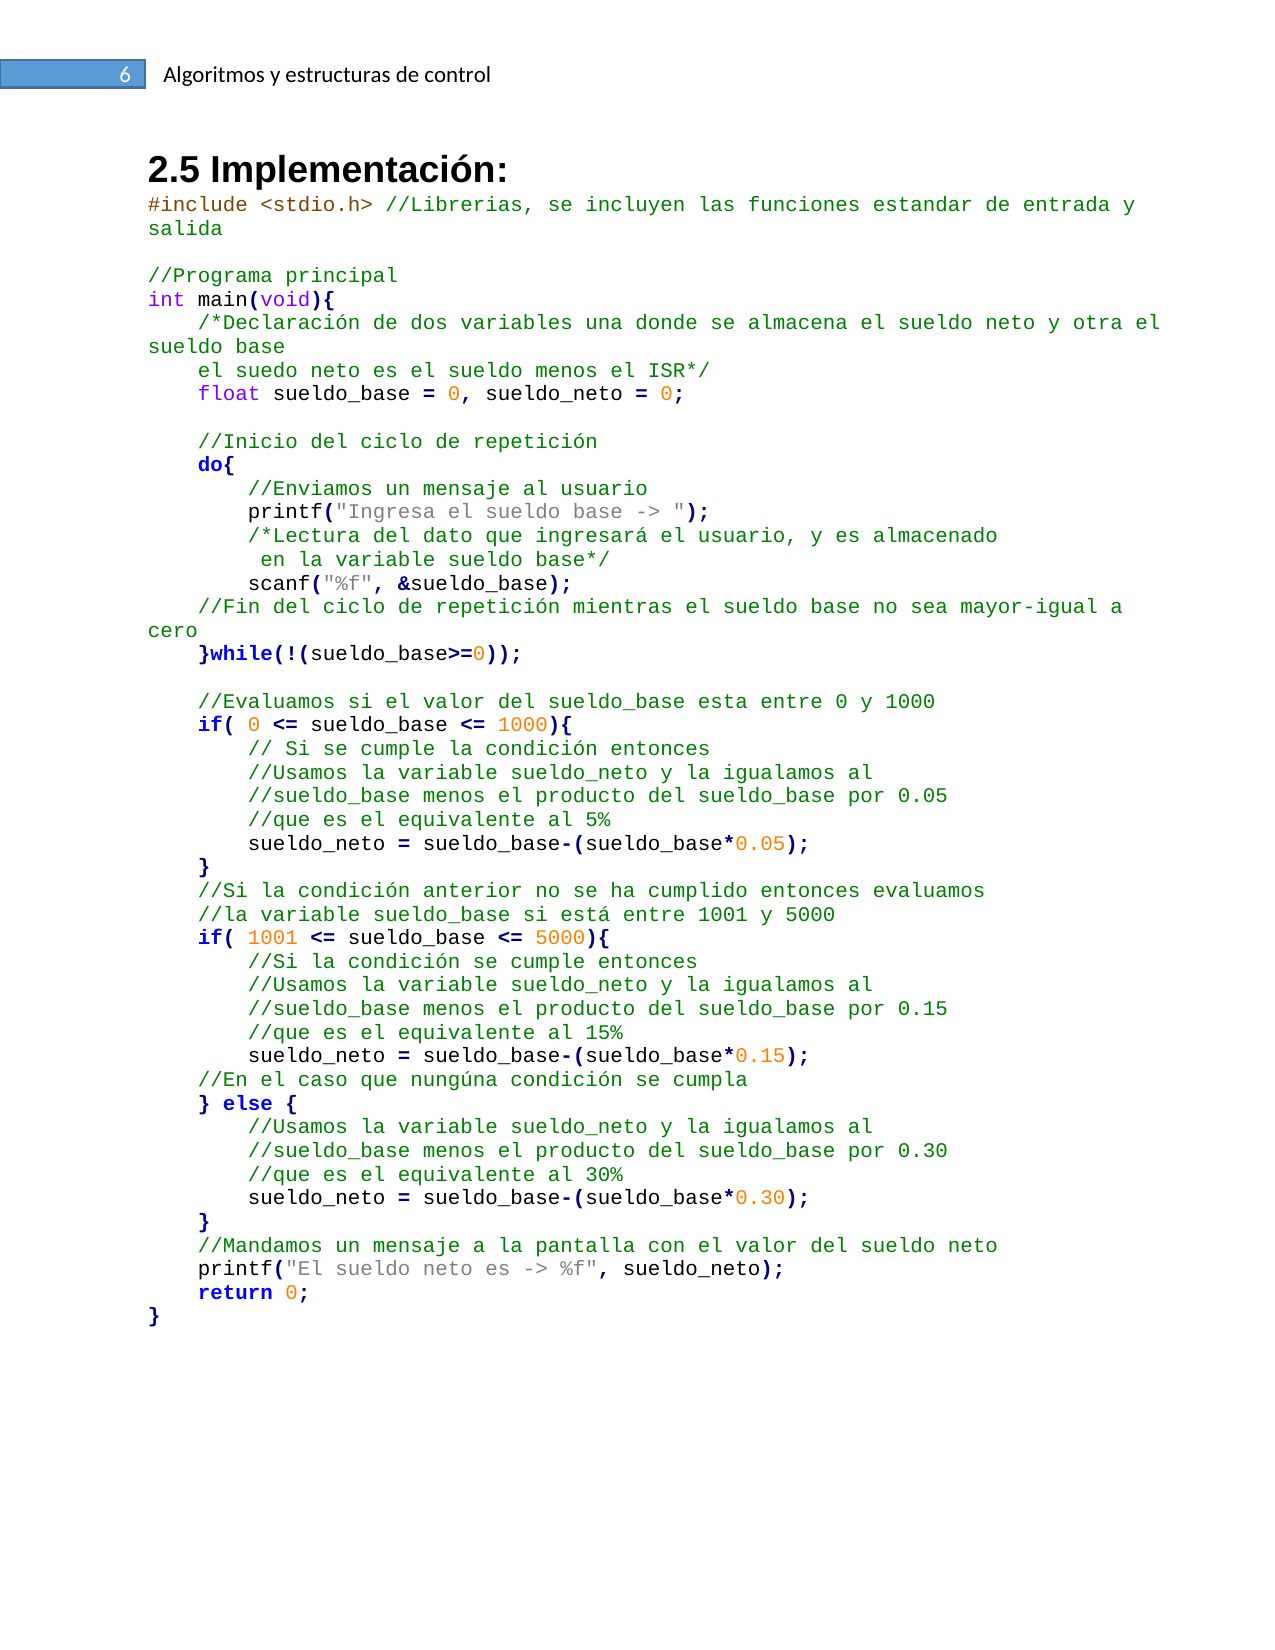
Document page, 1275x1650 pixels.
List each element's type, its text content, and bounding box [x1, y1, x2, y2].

text /*Lectura del dato que ingresará el usuario, y es almacenado [148, 525, 1167, 549]
text //Usamos la variable sueldo_neto y la igualamos al [148, 762, 1167, 785]
text if( 1001 <= sueldo_base <= 5000){ [148, 927, 1167, 951]
text el suedo neto es el sueldo menos el ISR*/ [148, 360, 1167, 383]
text scanf("%f", &sueldo_base); [148, 572, 1167, 596]
text //Usamos la variable sueldo_neto y la igualamos al [148, 974, 1167, 998]
text //Mandamos un mensaje a la pantalla con el valor del sueldo neto [148, 1234, 1167, 1258]
text } [148, 1211, 1167, 1234]
text //que es el equivalente al 30% [148, 1164, 1167, 1187]
text return 0; [148, 1282, 1167, 1306]
text printf("El sueldo neto es -> %f", sueldo_neto); [148, 1258, 1167, 1282]
text do{ [148, 454, 1167, 478]
text } [148, 1306, 1167, 1329]
text //sueldo_base menos el producto del sueldo_base por 0.30 [148, 1140, 1167, 1164]
text //Evaluamos si el valor del sueldo_base esta entre 0 y 1000 [148, 691, 1167, 714]
text //Si la condición anterior no se ha cumplido entonces evaluamos [148, 880, 1167, 903]
text /*Declaración de dos variables una donde se almacena el sueldo neto y otra el sueldo base [148, 312, 1167, 360]
text //Enviamos un mensaje al usuario [148, 478, 1167, 502]
text //la variable sueldo_base si está entre 1001 y 5000 [148, 903, 1167, 927]
text } [148, 856, 1167, 880]
text //Inicio del ciclo de repetición [148, 431, 1167, 454]
text float sueldo_base = 0, sueldo_neto = 0; [148, 383, 1167, 407]
text #include <stdio.h> //Librerias, se incluyen las funciones estandar de entrada y salida [148, 194, 1167, 241]
text sueldo_neto = sueldo_base-(sueldo_base*0.15); [148, 1045, 1167, 1069]
text if( 0 <= sueldo_base <= 1000){ [148, 714, 1167, 738]
text en la variable sueldo base*/ [148, 549, 1167, 572]
text //Fin del ciclo de repetición mientras el sueldo base no sea mayor-igual a cero [148, 596, 1167, 643]
subtitle 2.5 Implementación: [148, 148, 1167, 191]
text //sueldo_base menos el producto del sueldo_base por 0.05 [148, 785, 1167, 809]
text //Programa principal [148, 265, 1167, 289]
text sueldo_neto = sueldo_base-(sueldo_base*0.30); [148, 1187, 1167, 1211]
text }while(!(sueldo_base>=0)); [148, 643, 1167, 667]
text //que es el equivalente al 15% [148, 1022, 1167, 1045]
text // Si se cumple la condición entonces [148, 738, 1167, 762]
text } else { [148, 1093, 1167, 1116]
text //Usamos la variable sueldo_neto y la igualamos al [148, 1116, 1167, 1140]
text //que es el equivalente al 5% [148, 809, 1167, 833]
text int main(void){ [148, 289, 1167, 312]
text printf("Ingresa el sueldo base -> "); [148, 502, 1167, 525]
text //sueldo_base menos el producto del sueldo_base por 0.15 [148, 998, 1167, 1022]
text //En el caso que nungúna condición se cumpla [148, 1069, 1167, 1093]
text sueldo_neto = sueldo_base-(sueldo_base*0.05); [148, 833, 1167, 856]
text //Si la condición se cumple entonces [148, 951, 1167, 974]
